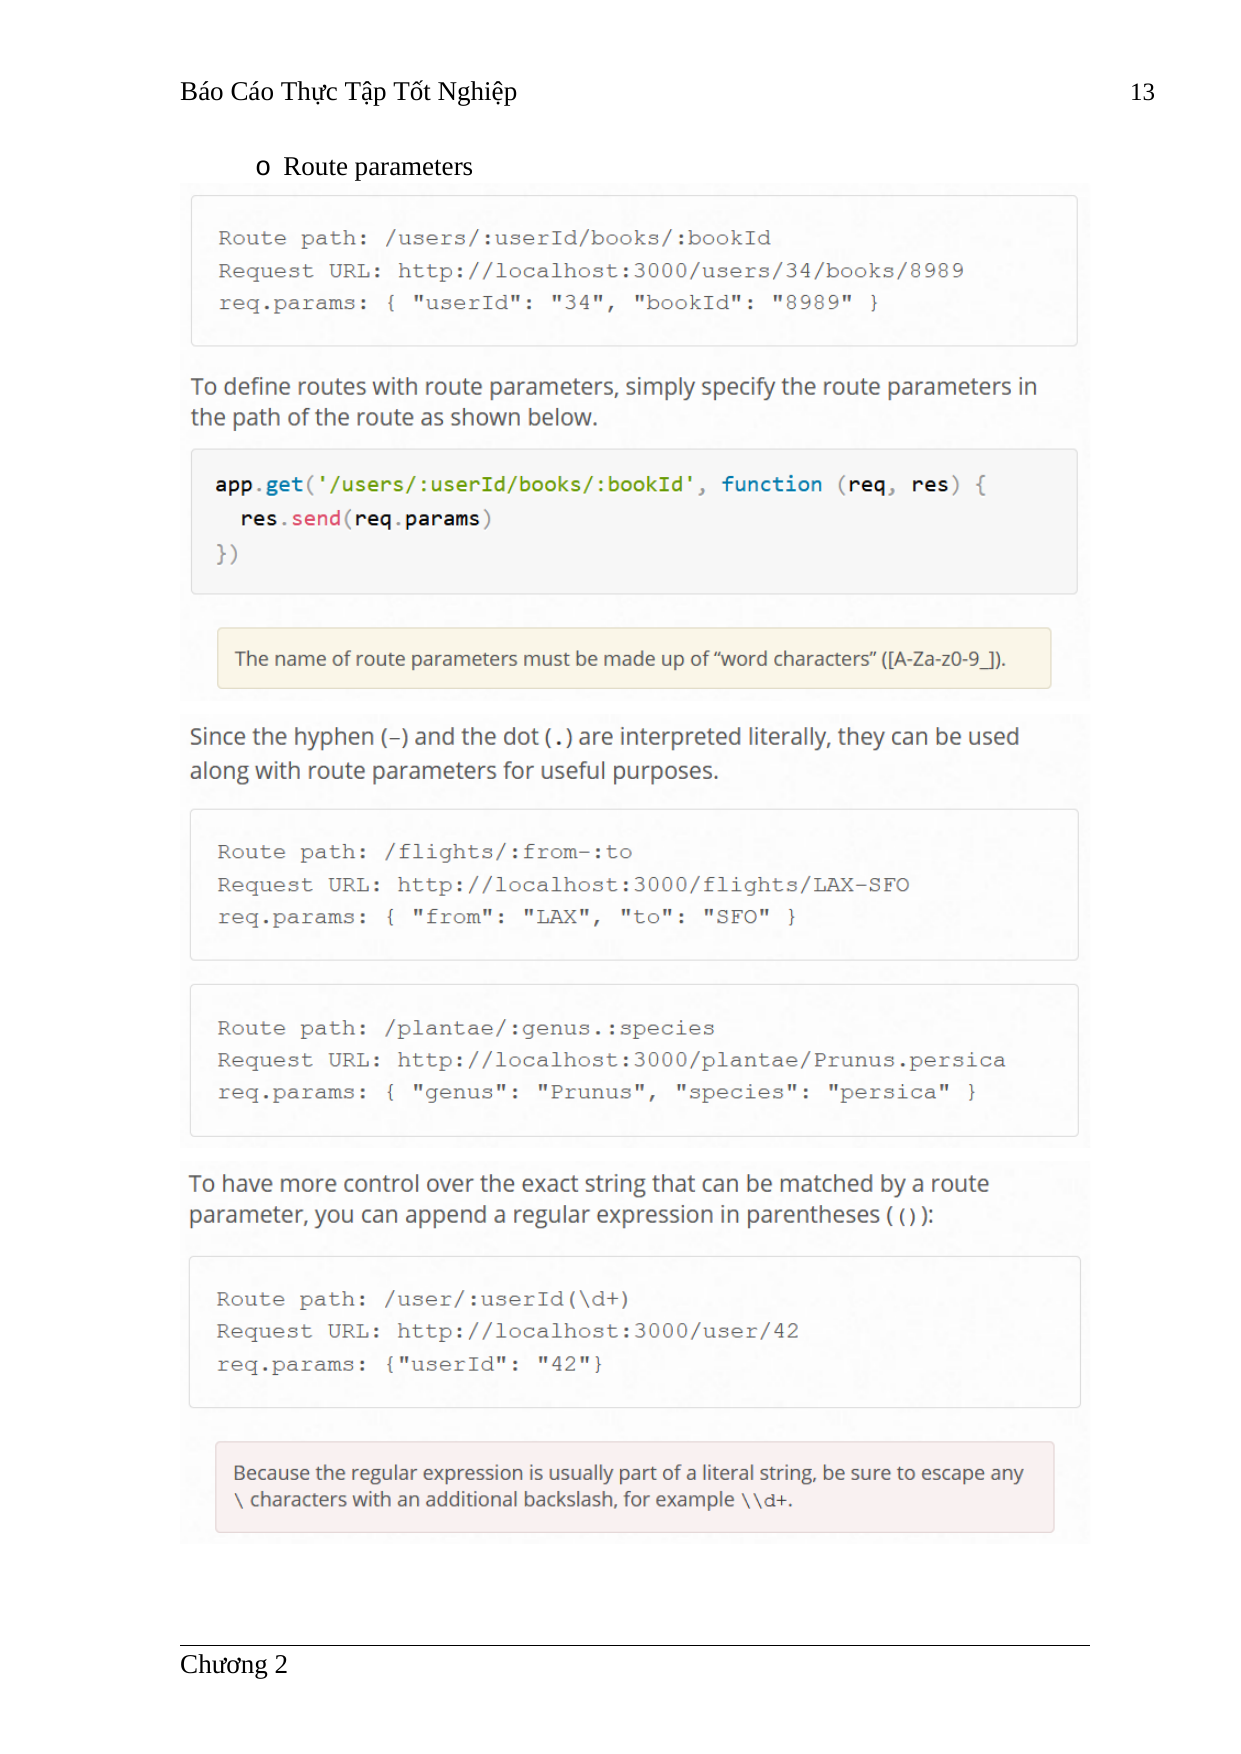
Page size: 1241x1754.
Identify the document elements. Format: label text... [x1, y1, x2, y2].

picture [180, 183, 1091, 701]
picture [180, 714, 1091, 1148]
picture [180, 1161, 1091, 1544]
list Route parameters [180, 150, 1090, 183]
